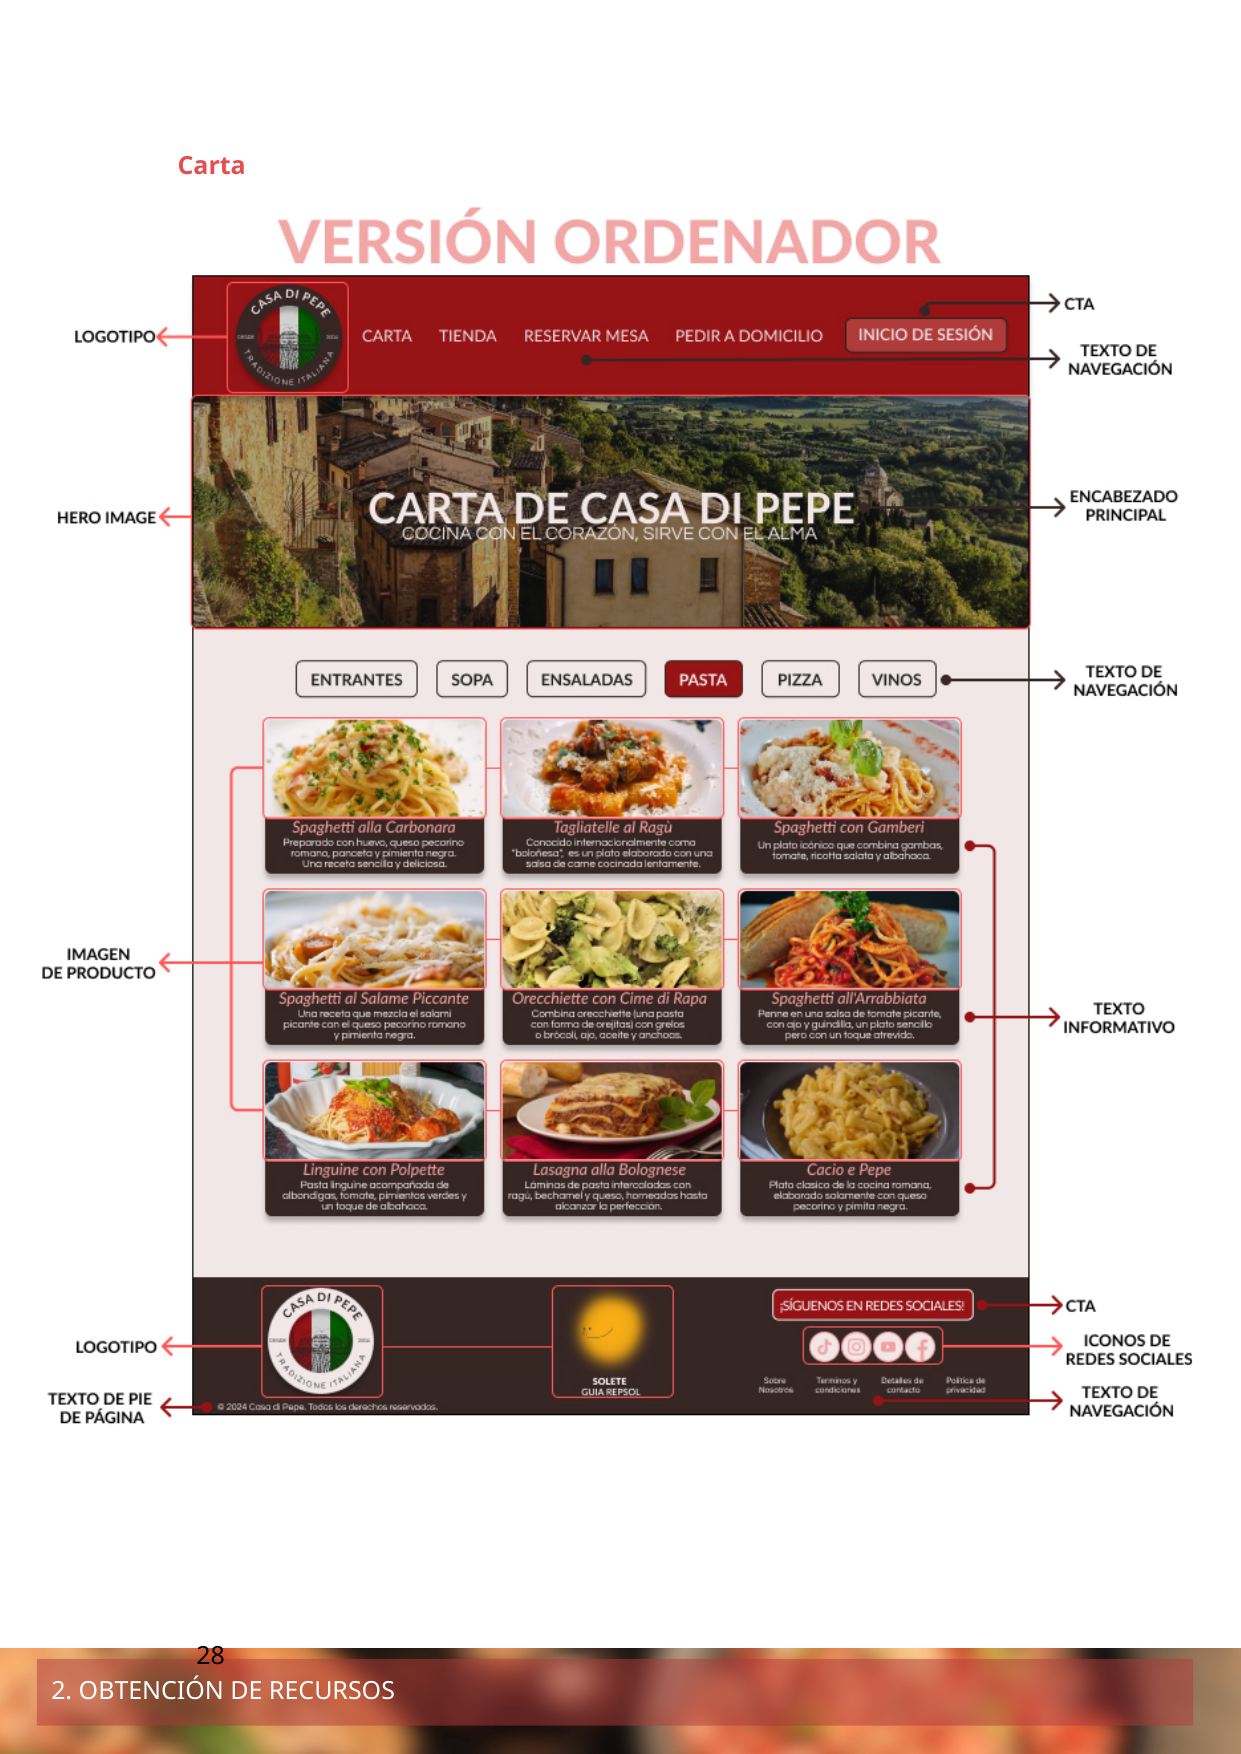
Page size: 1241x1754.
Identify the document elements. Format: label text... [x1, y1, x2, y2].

text Carta [177, 148, 1063, 182]
picture [0, 1648, 1241, 1754]
picture [204, 1648, 215, 1658]
picture [41, 206, 1193, 1426]
